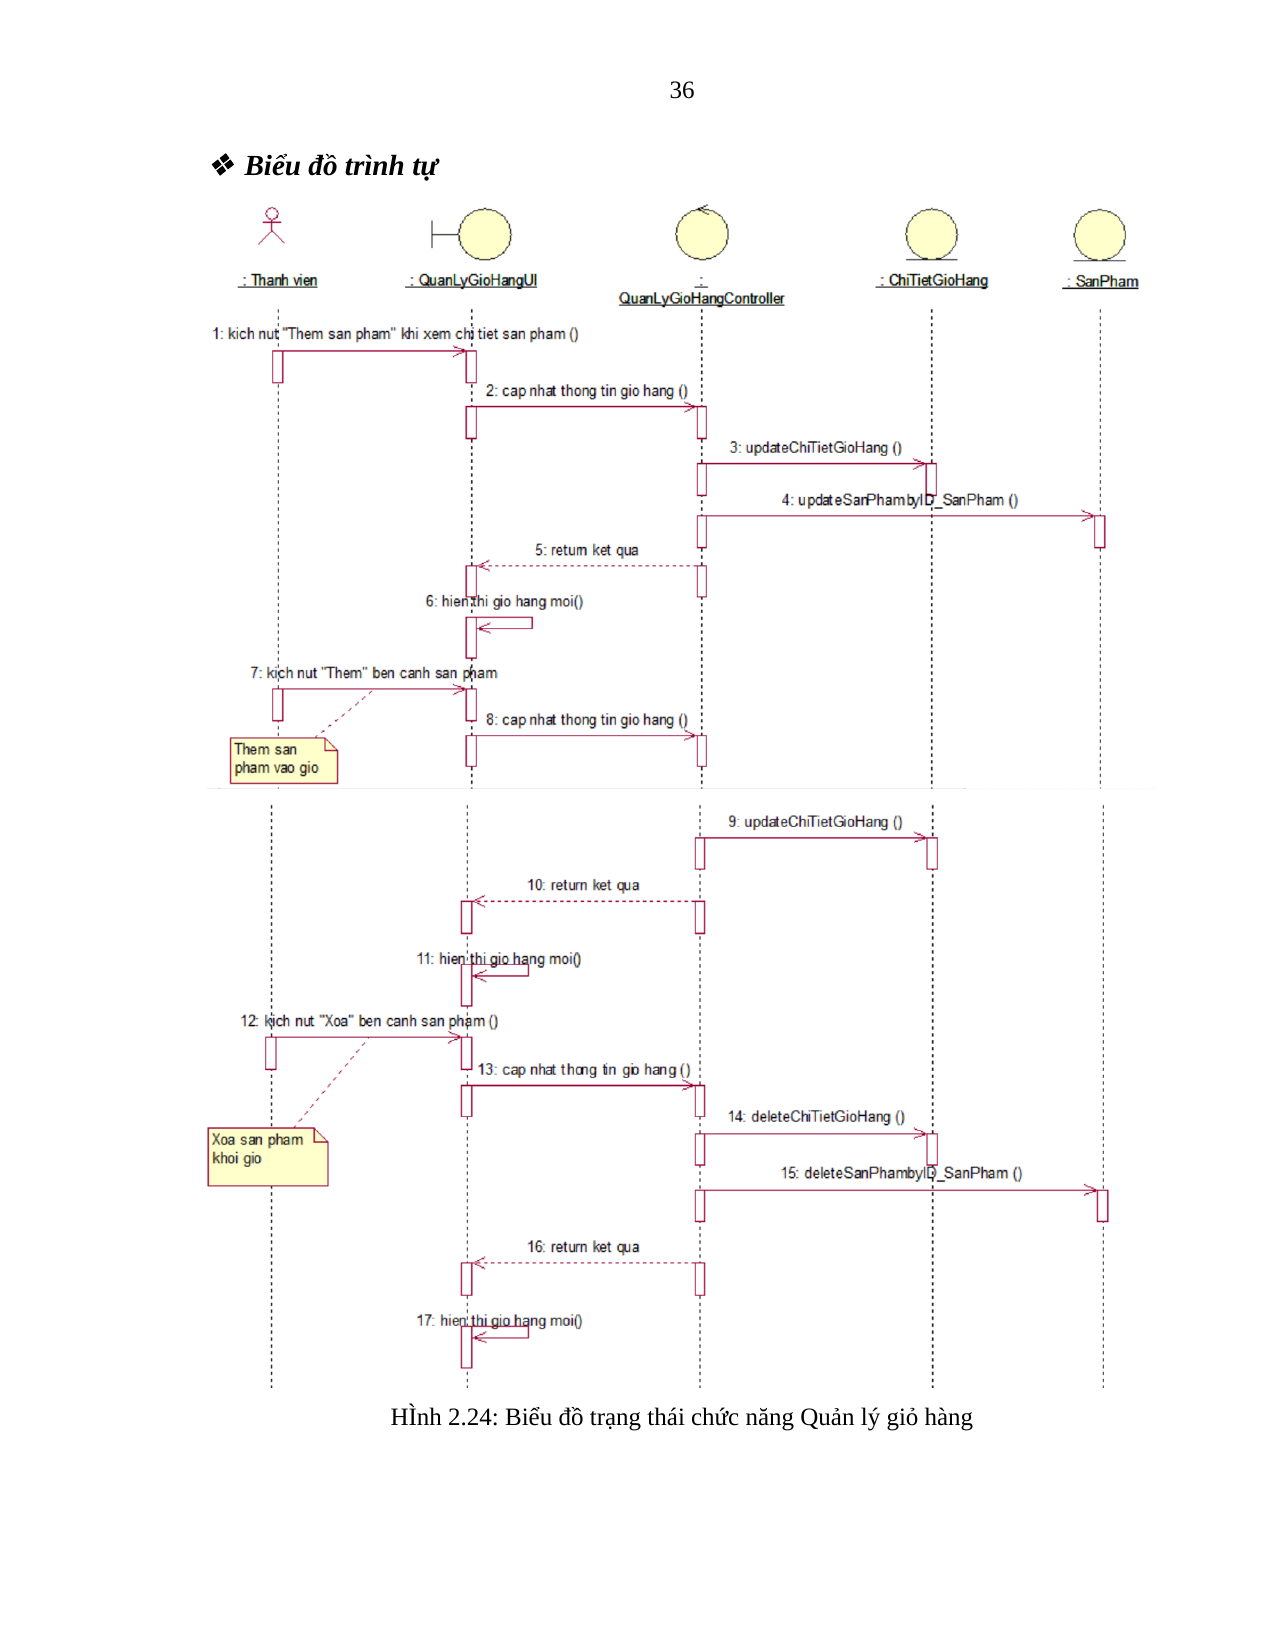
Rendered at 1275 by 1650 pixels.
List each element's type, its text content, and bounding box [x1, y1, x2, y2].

text HÌnh 2.24: Biểu đồ trạng thái chức năng Quản lý giỏ hàng [207, 1402, 1157, 1431]
list Biểu đồ trình tự [207, 148, 1157, 181]
picture [206, 803, 1123, 1388]
picture [206, 198, 1157, 789]
